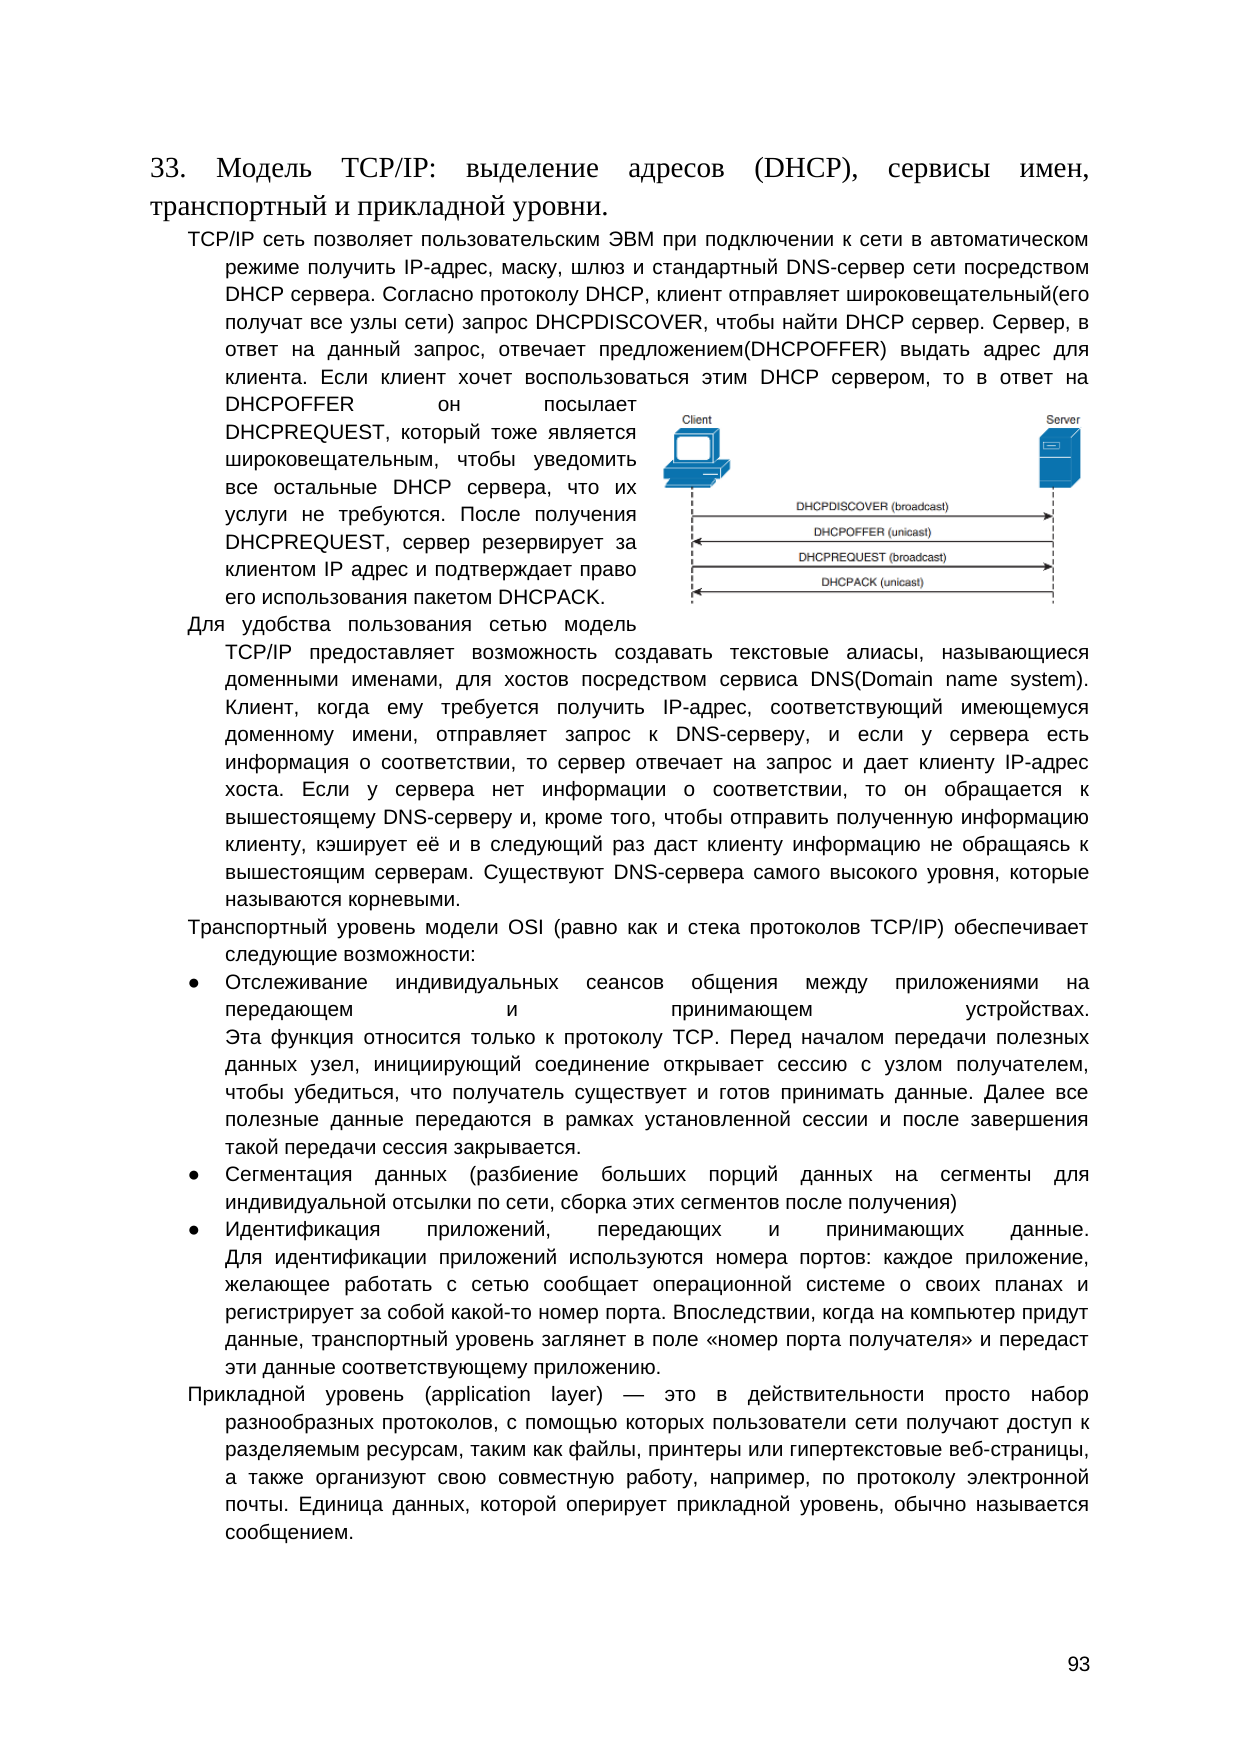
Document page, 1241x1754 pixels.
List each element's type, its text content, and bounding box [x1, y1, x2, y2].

text Прикладной уровень (application layer) — это в действительности просто набор разнообразных протоколов, с помощью которых пользователи сети получают доступ к разделяемым ресурсам, таким как файлы, принтеры или гипертекстовые веб-страницы, а также организуют свою совместную работу, например, по протоколу электронной почты. Единица данных, которой оперирует прикладной уровень, обычно называется сообщением. [187, 1382, 1090, 1543]
list Сегментация данных (разбиение больших порций данных на сегменты для индивидуальной отсылки по сети, сборка этих сегментов после получения) [187, 1162, 1090, 1213]
list Отслеживание индивидуальных сеансов общения между приложениями на передающем и принимающем устройствах. Эта функция относится только к протоколу TCP. Перед началом передачи полезных данных узел, инициирующий соединение открывает сессию с узлом получателем, чтобы убедиться, что получатель существует и готов принимать данные. Далее все полезные данные передаются в рамках установленной сессии и после завершения такой передачи сессия закрывается. [187, 969, 1090, 1158]
text Для удобства пользования сетью модель TCP/IP предоставляет возможность создавать текстовые алиасы, называющиеся доменными именами, для хостов посредством сервиса DNS(Domain name system). Клиент, когда ему требуется получить IP-адрес, соответствующий имеющемуся доменному имени, отправляет запрос к DNS-серверу, и если у сервера есть информация о соответствии, то сервер отвечает на запрос и дает клиенту IP-адрес хоста. Если у сервера нет информации о соответствии, то он обращается к вышестоящему DNS-серверу и, кроме того, чтобы отправить полученную информацию клиенту, кэширует её и в следующий раз даст клиенту информацию не обращаясь к вышестоящим серверам. Существуют DNS-сервера самого высокого уровня, которые называются корневыми. [187, 612, 1090, 911]
subtitle 33. Модель TCP/IP: выделение адресов (DHCP), сервисы имен, транспортный и прикладной уровни. [150, 150, 1090, 222]
text TCP/IP сеть позволяет пользовательским ЭВМ при подключении к сети в автоматическом режиме получить IP-адрес, маску, шлюз и стандартный DNS-сервер сети посредством DHCP сервера. Согласно протоколу DHCP, клиент отправляет широковещательный(его получат все узлы сети) запрос DHCPDISCOVER, чтобы найти DHCP сервер. Сервер, в ответ на данный запрос, отвечает предложением(DHCPOFFER) выдать адрес для клиента. Если клиент хочет воспользоваться этим DHCP сервером, то в ответ на DHCPOFFER он посылает DHCPREQUEST, который тоже является широковещательным, чтобы уведомить все остальные DHCP сервера, что их услуги не требуются. После получения DHCPREQUEST, сервер резервирует за клиентом IP адрес и подтверждает право его использования пакетом DHCPACK. [187, 227, 1090, 608]
list Идентификация приложений, передающих и принимающих данные. Для идентификации приложений используются номера портов: каждое приложение, желающее работать с сетью сообщает операционной системе о своих планах и регистрирует за собой какой-то номер порта. Впоследствии, когда на компьютер придут данные, транспортный уровень заглянет в поле «номер порта получателя» и передаст эти данные соответствующему приложению. [187, 1217, 1090, 1378]
text Транспортный уровень модели OSI (равно как и стека протоколов TCP/IP) обеспечивает следующие возможности: [187, 914, 1090, 966]
picture [655, 411, 1090, 604]
